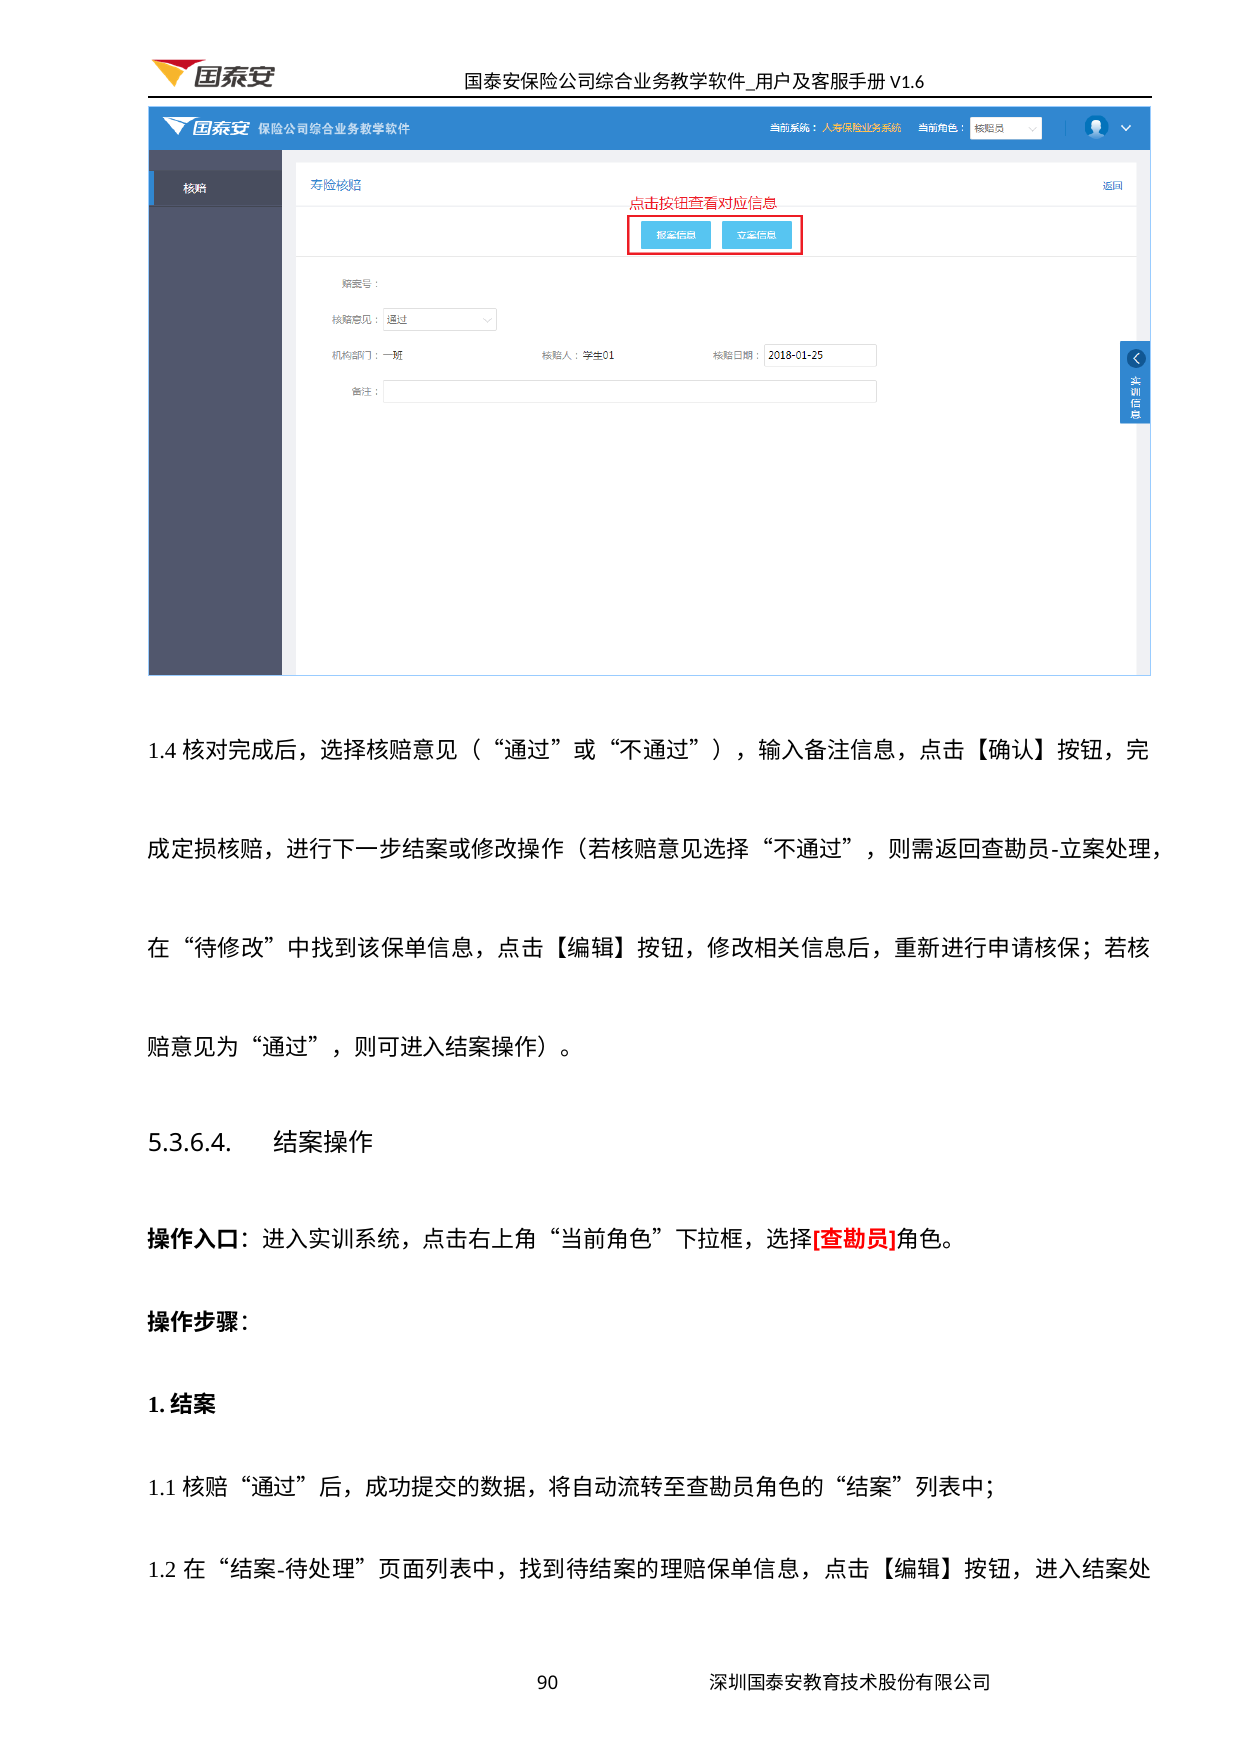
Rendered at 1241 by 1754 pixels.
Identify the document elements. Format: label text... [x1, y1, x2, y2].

text 1. 结案 [148, 1370, 1152, 1436]
text 操作入口：进入实训系统，点击右上角“当前角色”下拉框，选择[查勘员]角色。 [148, 1204, 1152, 1271]
picture [149, 107, 1150, 675]
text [148, 1535, 1152, 1601]
text 1.4 核对完成后，选择核赔意见（“通过”或“不通过”），输入备注信息，点击【确认】按钮，完成定损核赔，进行下一步结案或修改操作（若核赔意见选择“不通过”，则需返回查勘员-立案处理，在“待修改”中找到该保单信息，点击【编辑】按钮，修改相关信息后，重新进行申请核保；若核赔意见为“通过”，则可进入结案操作）。 [148, 716, 1152, 1079]
text 操作步骤： [148, 1287, 1152, 1353]
subtitle 结案操作 [148, 1108, 1152, 1174]
text 1.1 核赔“通过”后，成功提交的数据，将自动流转至查勘员角色的“结案”列表中； [148, 1452, 1152, 1518]
picture [147, 59, 278, 89]
